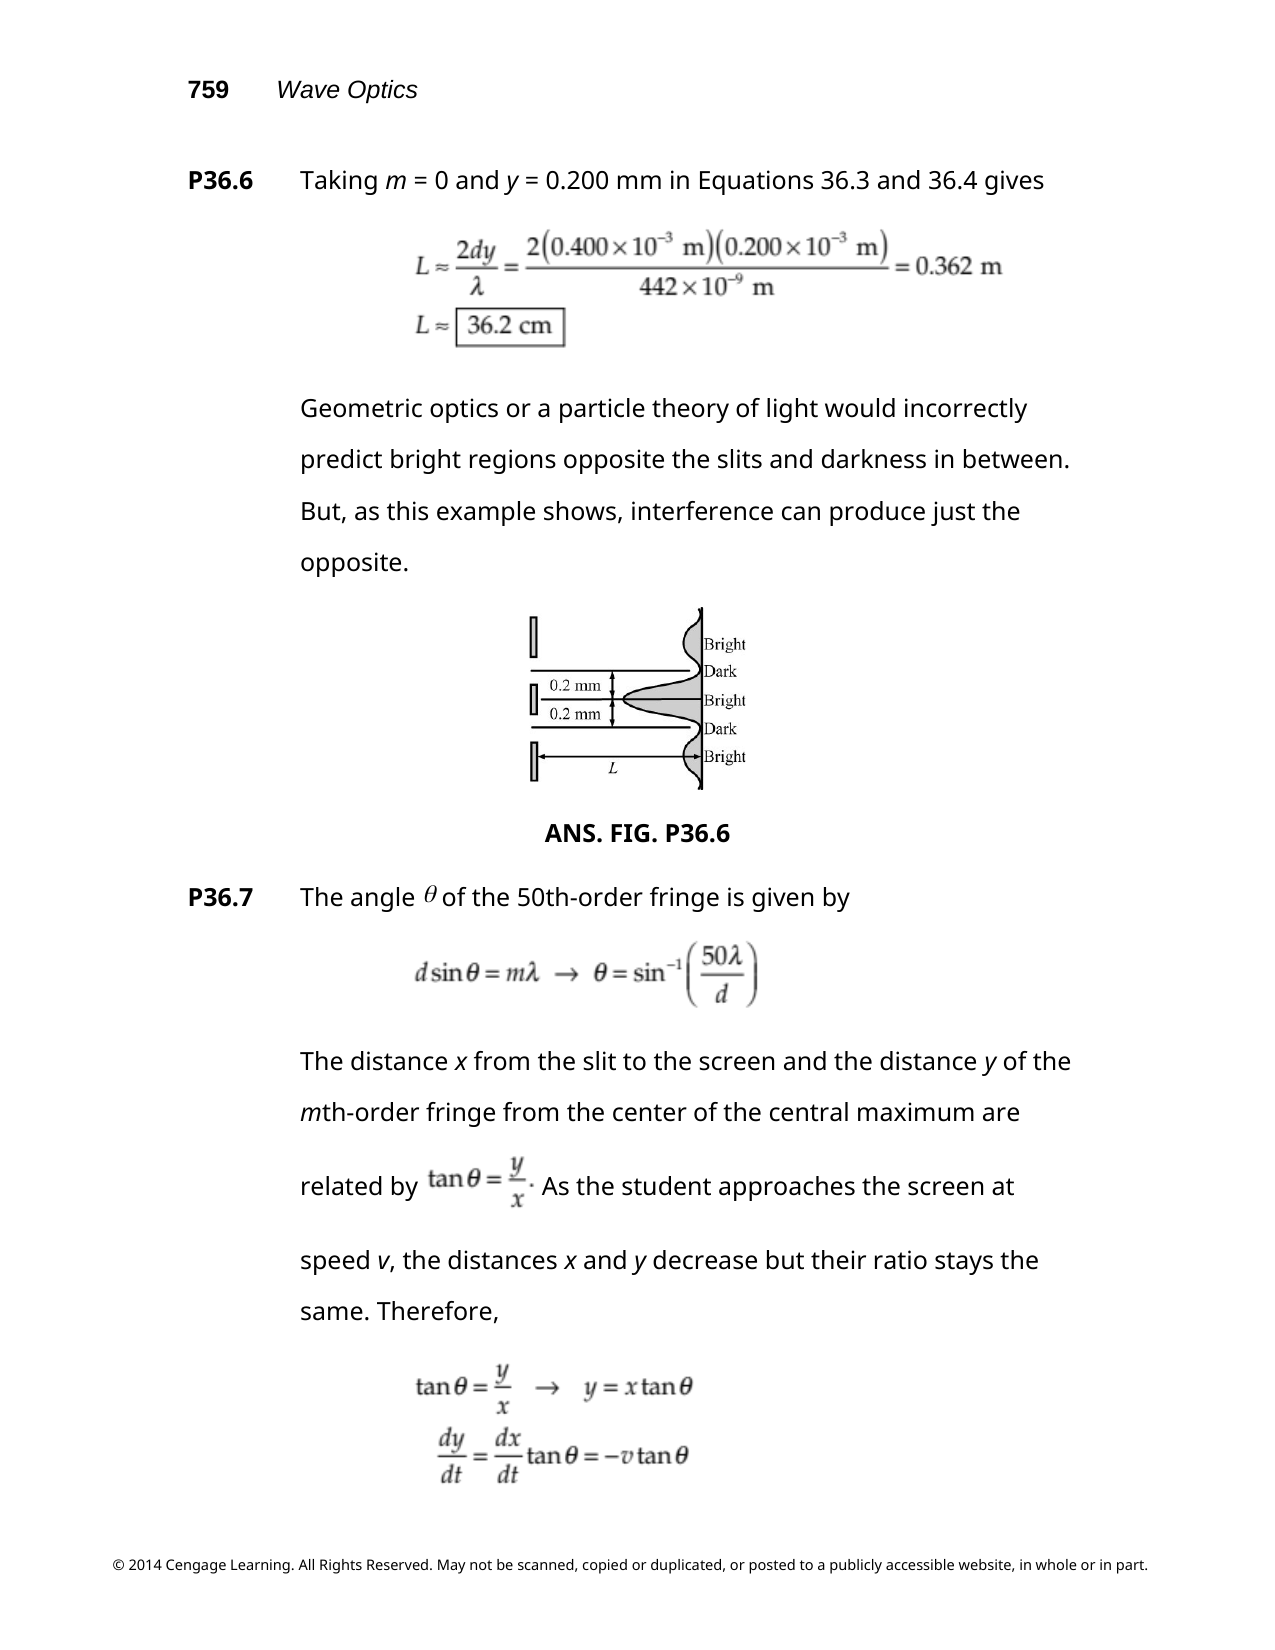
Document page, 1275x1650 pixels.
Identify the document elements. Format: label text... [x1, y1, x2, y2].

text Geometric optics or a particle theory of light would incorrectly predict bright regions opposite the slits and darkness in between. But, as this example shows, interference can produce just the opposite. [187, 391, 1087, 578]
text P36.6 Taking m = 0 and y = 0.200 mm in Equations 36.3 and 36.4 gives [187, 162, 1087, 197]
text ANS. FIG. P36.6 [187, 816, 1087, 850]
text P36.7 The angle of the 50th-order fringe is given by [187, 879, 1087, 914]
text The distance x from the slit to the screen and the distance y of the mth-order fringe from the center of the central maximum are related by As the student approaches the screen at speed v, the distances x and y decrease but their ratio stays the same. Therefore, [187, 1043, 1087, 1328]
picture [529, 607, 746, 790]
